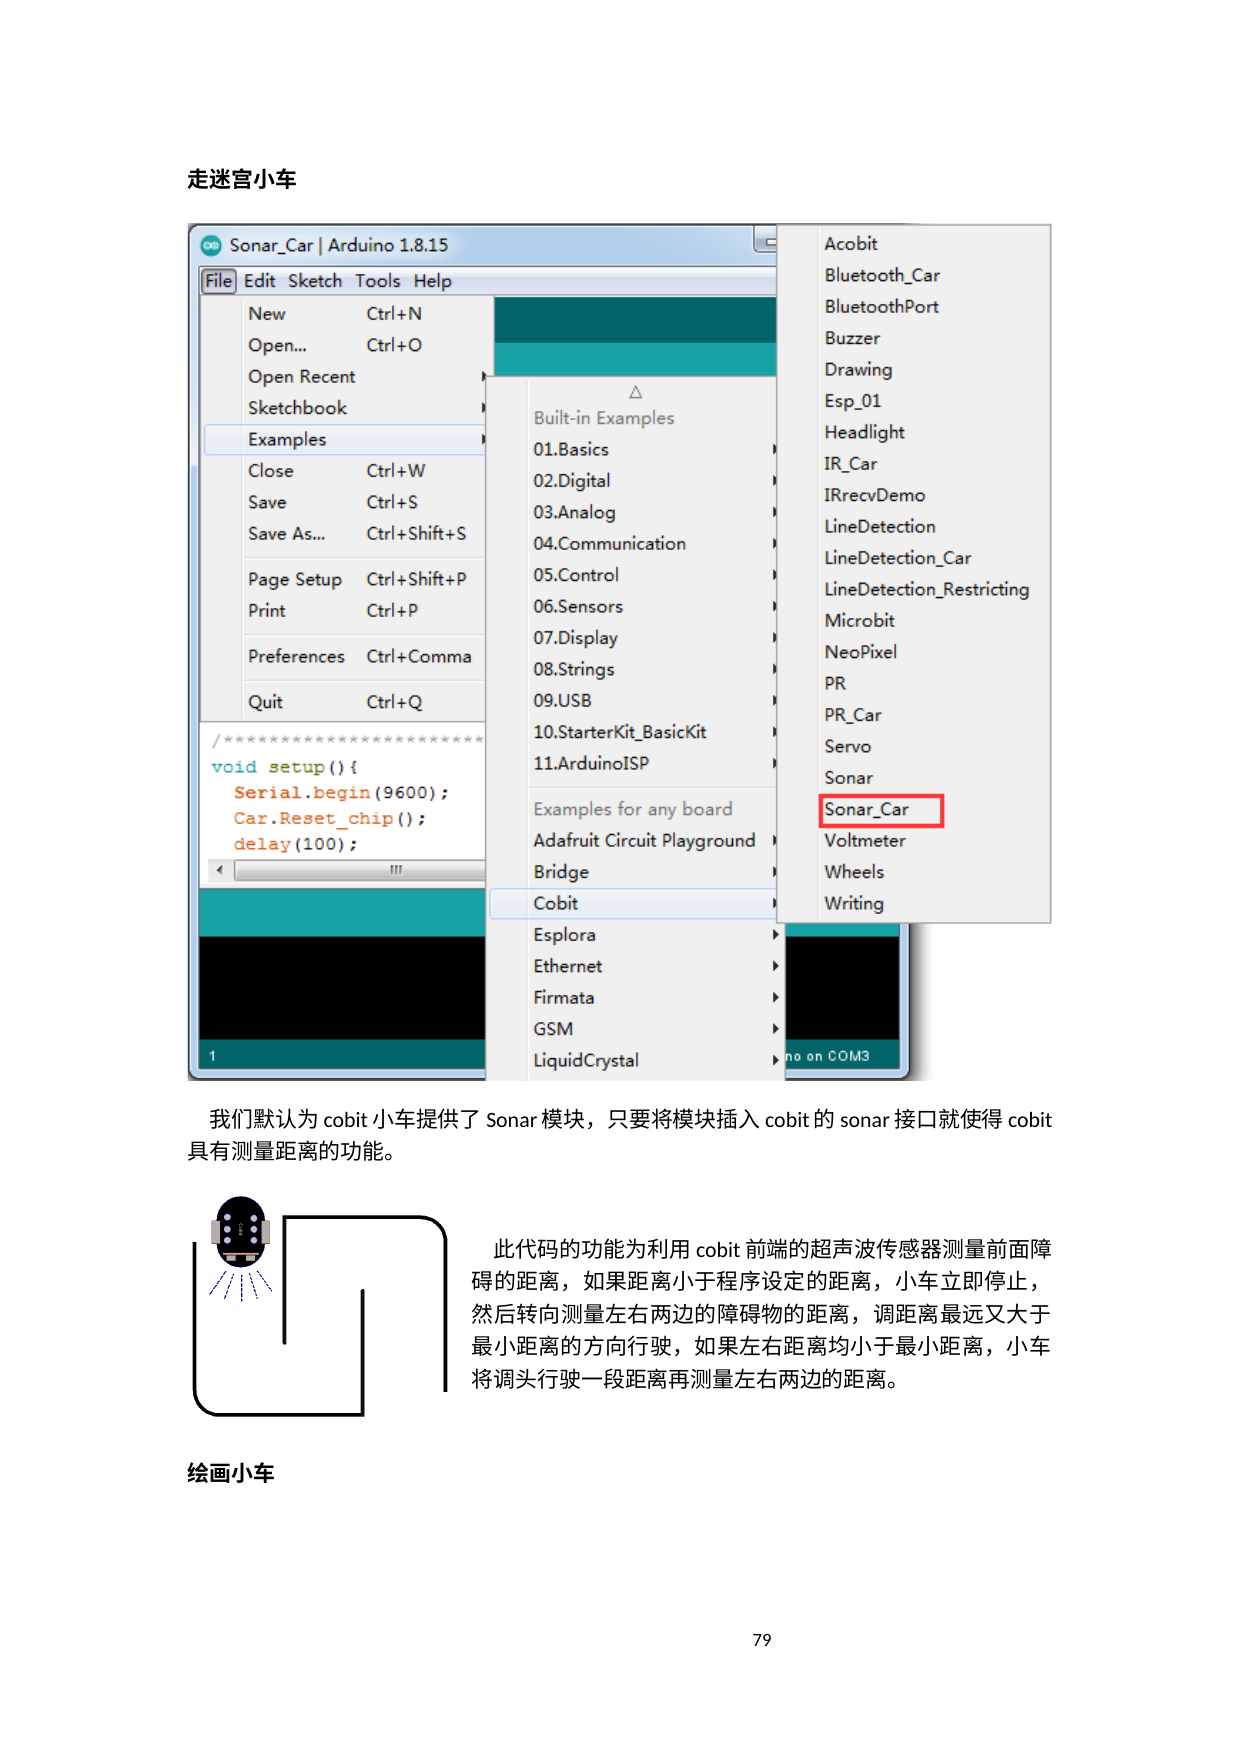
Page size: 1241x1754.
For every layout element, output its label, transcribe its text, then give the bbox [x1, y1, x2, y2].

subtitle 绘画小车 [187, 1455, 1053, 1488]
picture [187, 223, 1053, 1081]
text 我们默认为cobit小车提供了Sonar模块，只要将模块插入cobit的sonar接口就使得cobit具有测量距离的功能。 [187, 1101, 1053, 1166]
text 此代码的功能为利用cobit前端的超声波传感器测量前面障碍的距离，如果距离小于程序设定的距离，小车立即停止，然后转向测量左右两边的障碍物的距离，调距离最远又大于最小距离的方向行驶，如果左右距离均小于最小距离，小车将调头行驶一段距离再测量左右两边的距离。 [453, 1231, 1053, 1394]
picture [185, 1192, 453, 1422]
subtitle 走迷宫小车 [187, 162, 1053, 194]
